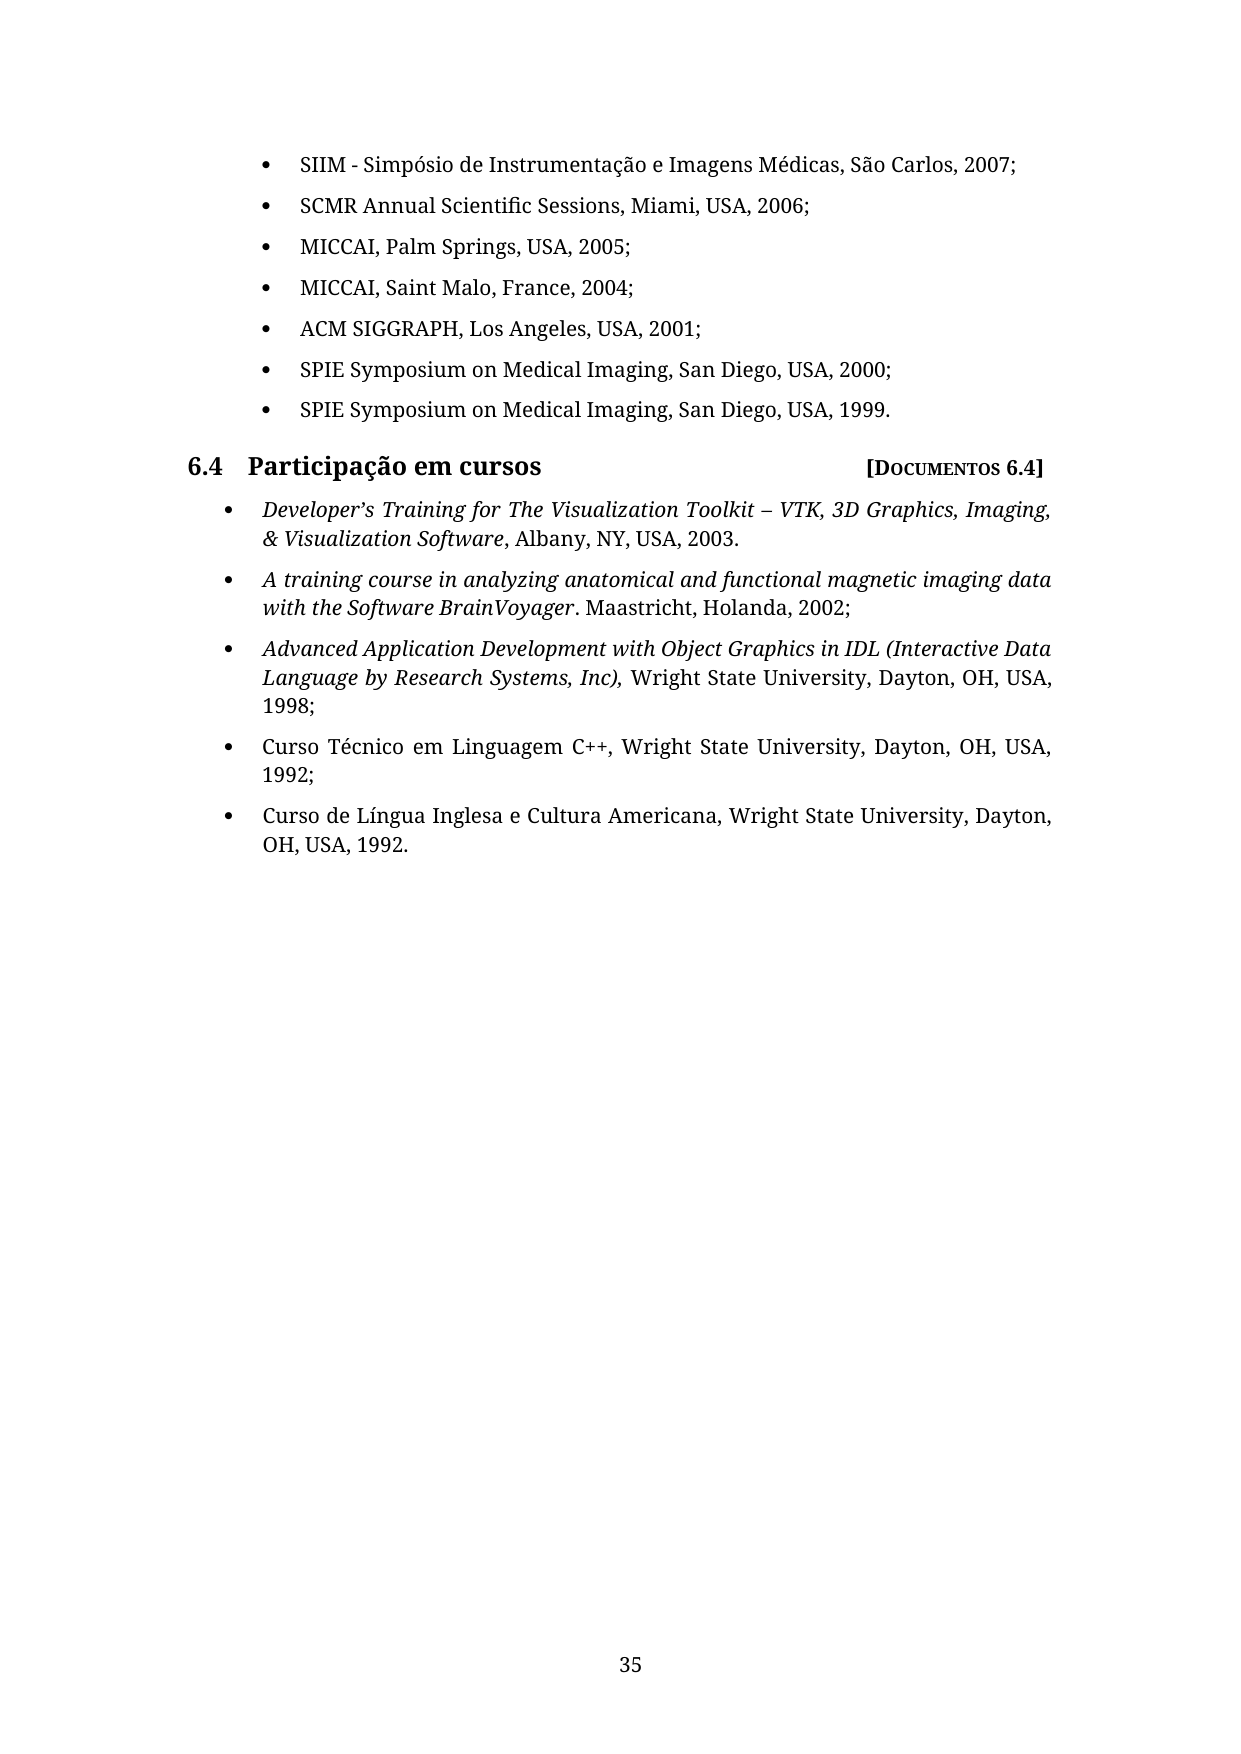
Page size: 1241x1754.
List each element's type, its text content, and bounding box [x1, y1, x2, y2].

list Developer’s Training for The Visualization Toolkit – VTK, 3D Graphics, Imaging, & Visualization Software, Albany, NY, USA, 2003. [225, 496, 1053, 552]
list Advanced Application Development with Object Graphics in IDL (Interactive Data Language by Research Systems, Inc), Wright State University, Dayton, OH, USA, 1998; [225, 634, 1053, 720]
list SPIE Symposium on Medical Imaging, San Diego, USA, 1999. [262, 396, 1053, 424]
list MICCAI, Saint Malo, France, 2004; [262, 273, 1053, 301]
list ACM SIGGRAPH, Los Angeles, USA, 2001; [262, 314, 1053, 342]
list SPIE Symposium on Medical Imaging, San Diego, USA, 2000; [262, 355, 1053, 383]
list SIIM - Simpósio de Instrumentação e Imagens Médicas, São Carlos, 2007; [262, 150, 1053, 178]
list Curso Técnico em Linguagem C++, Wright State University, Dayton, OH, USA, 1992; [225, 732, 1053, 789]
list MICCAI, Palm Springs, USA, 2005; [262, 232, 1053, 260]
list SCMR Annual Scientific Sessions, Miami, USA, 2006; [262, 191, 1053, 219]
subtitle Participação em cursos [Documentos 6.4] [187, 449, 1053, 483]
list Curso de Língua Inglesa e Cultura Americana, Wright State University, Dayton, OH, USA, 1992. [225, 802, 1053, 858]
list A training course in analyzing anatomical and functional magnetic imaging data with the Software BrainVoyager. Maastricht, Holanda, 2002; [225, 565, 1053, 622]
